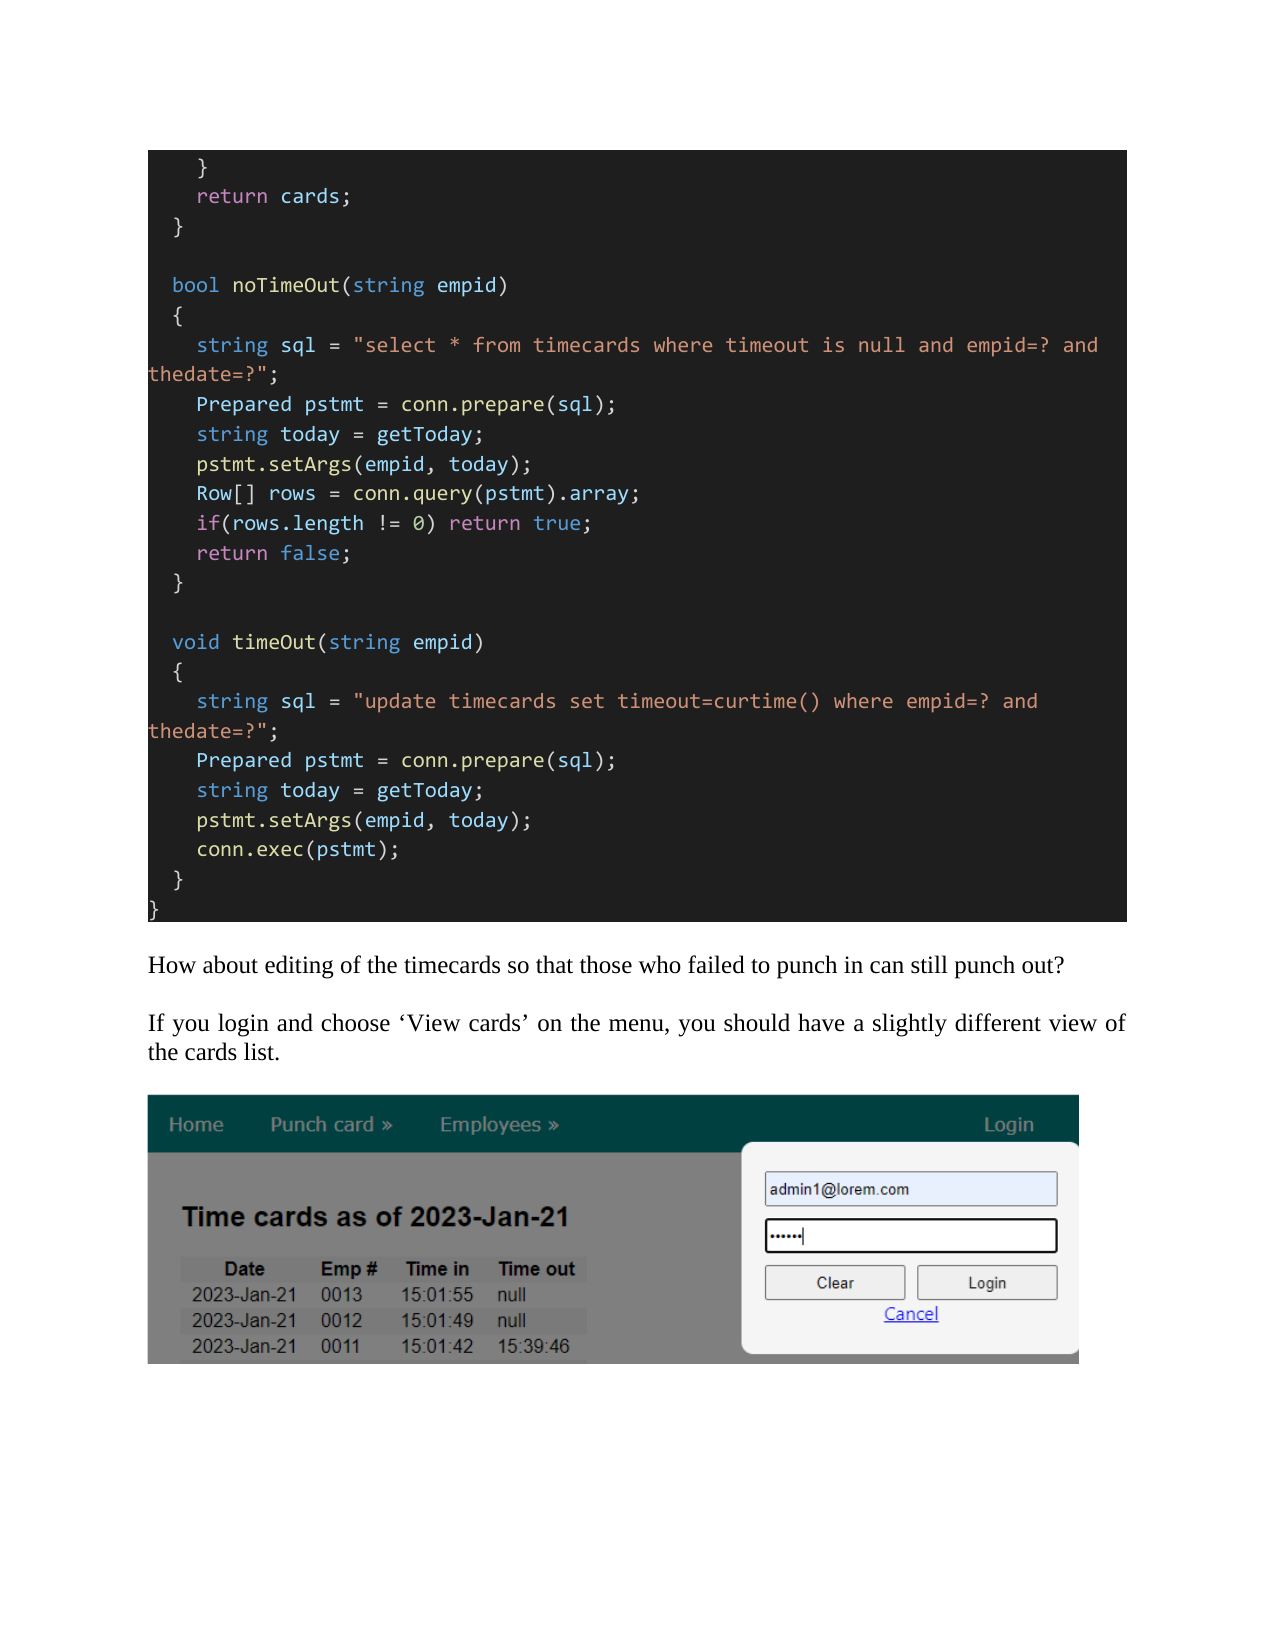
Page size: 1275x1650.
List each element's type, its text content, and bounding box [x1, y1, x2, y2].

text { [148, 655, 1127, 684]
text if(rows.length != 0) return true; [148, 506, 1127, 536]
picture [147, 1094, 1079, 1364]
text bool noTimeOut(string empid) [148, 269, 1127, 298]
text string today = getToday; [148, 417, 1127, 447]
text string sql = "update timecards set timeout=curtime() where empid=? and thedate=?"; [148, 684, 1127, 744]
text } [148, 209, 1127, 239]
text Row[] rows = conn.query(pstmt).array; [148, 477, 1127, 506]
text return false; [148, 536, 1127, 566]
text return cards; [148, 180, 1127, 209]
text string sql = "select * from timecards where timeout is null and empid=? and thedate=?"; [148, 328, 1127, 387]
text string today = getToday; [148, 773, 1127, 803]
text Prepared pstmt = conn.prepare(sql); [148, 744, 1127, 773]
text } [148, 150, 1127, 180]
text } [148, 566, 1127, 595]
text Prepared pstmt = conn.prepare(sql); [148, 387, 1127, 417]
text void timeOut(string empid) [148, 625, 1127, 655]
text pstmt.setArgs(empid, today); [148, 803, 1127, 833]
text How about editing of the timecards so that those who failed to punch in can still punch out? [148, 951, 1127, 979]
text } [148, 862, 1127, 892]
text pstmt.setArgs(empid, today); [148, 447, 1127, 477]
text If you login and choose ‘View cards’ on the menu, you should have a slightly different view of the cards list. [148, 1008, 1127, 1066]
text } [148, 892, 1127, 922]
text { [148, 298, 1127, 328]
text conn.exec(pstmt); [148, 833, 1127, 862]
